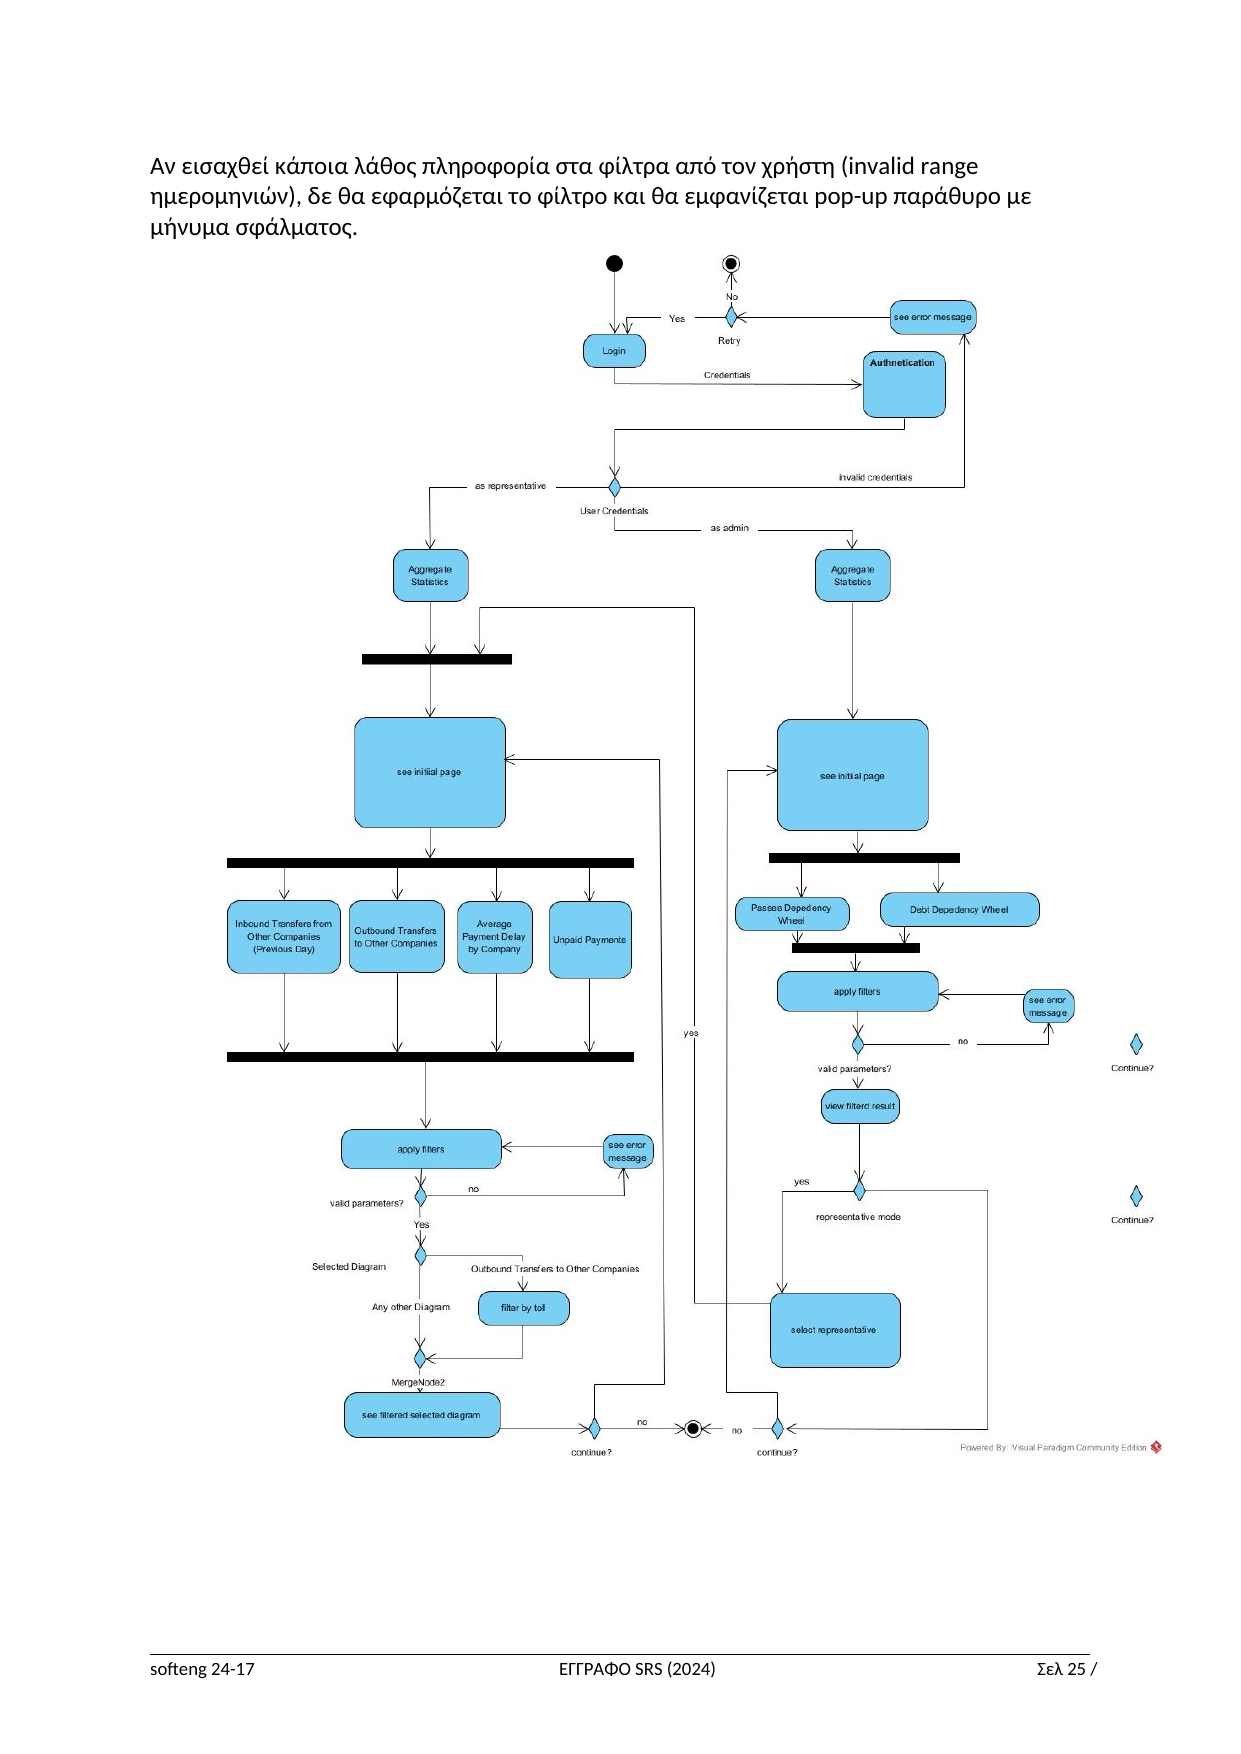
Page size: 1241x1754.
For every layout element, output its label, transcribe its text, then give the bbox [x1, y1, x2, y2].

picture [225, 254, 1166, 1461]
text Αν εισαχθεί κάποια λάθος πληροφορία στα φίλτρα από τον χρήστη (invalid range ημερομηνιών), δε θα εφαρμόζεται το φίλτρο και θα εμφανίζεται pop-up παράθυρο με μήνυμα σφάλματος. [150, 150, 1090, 242]
